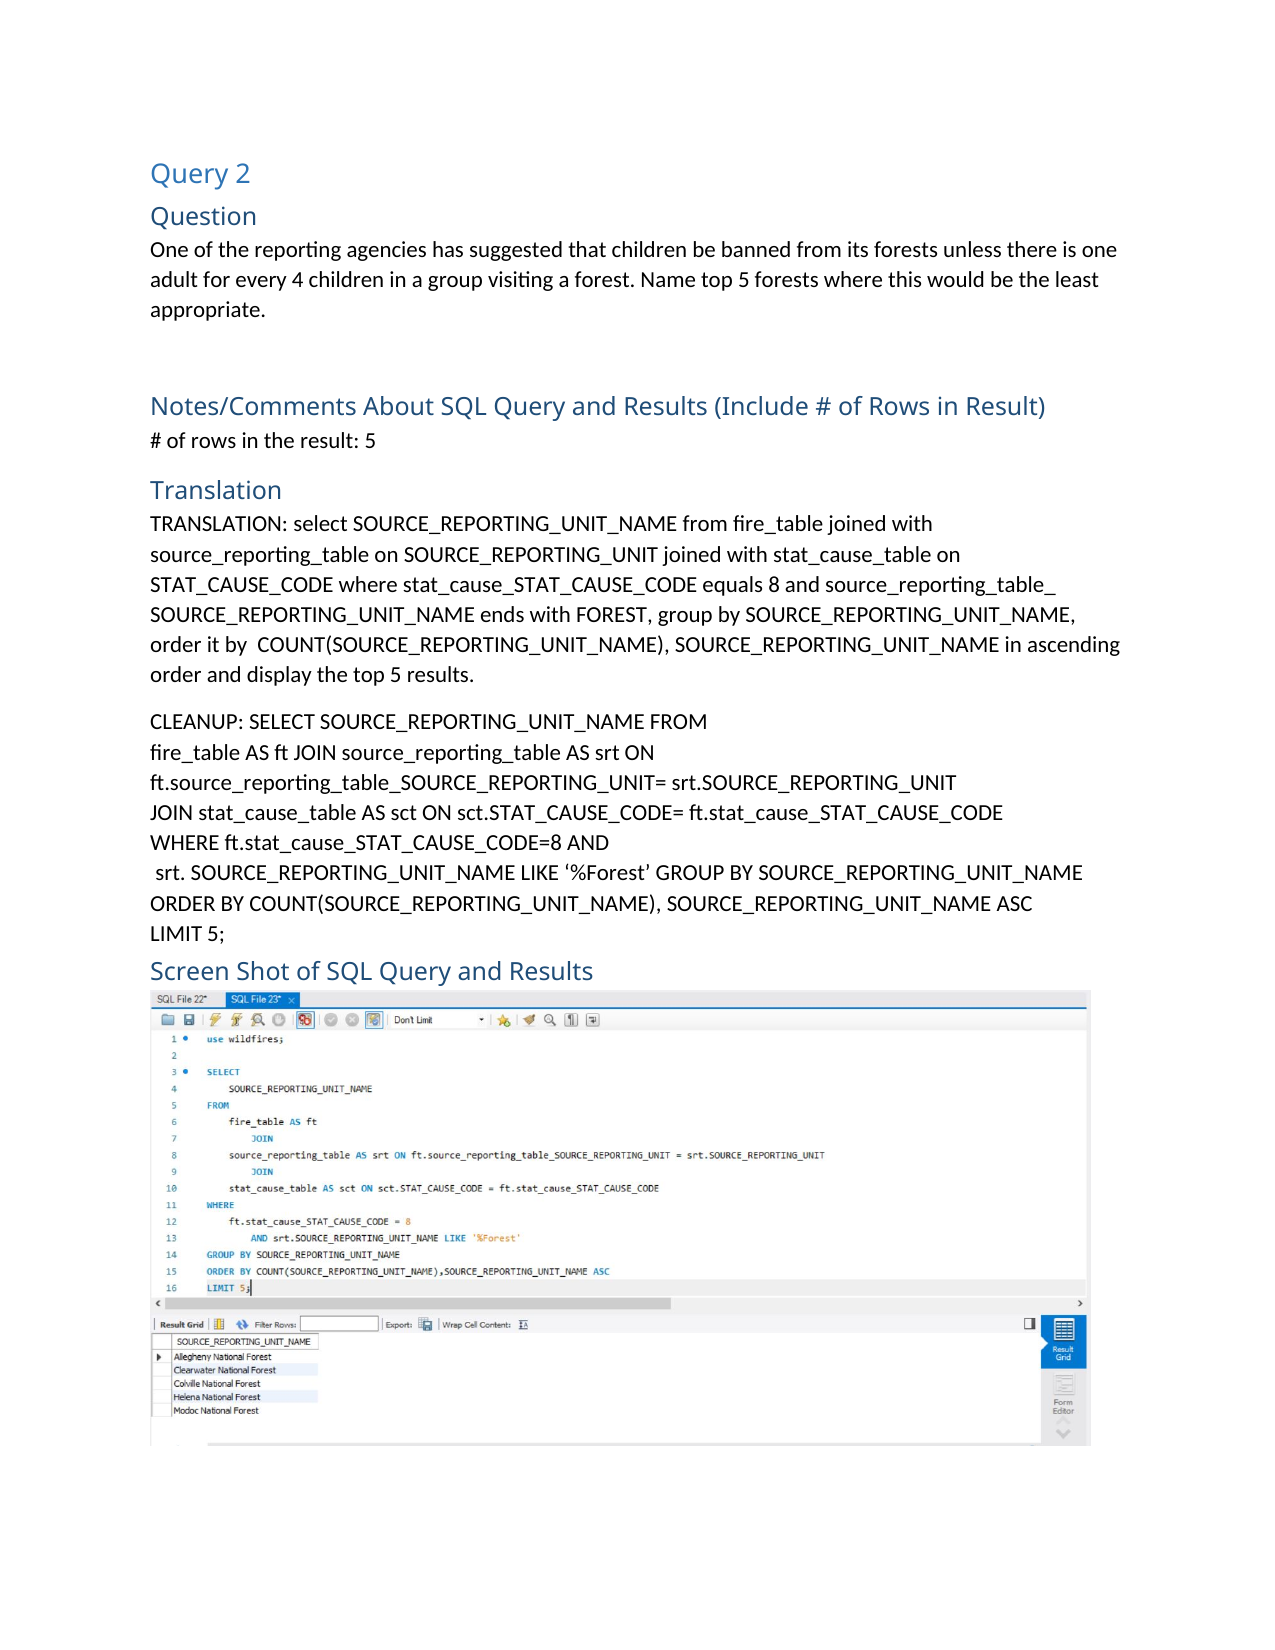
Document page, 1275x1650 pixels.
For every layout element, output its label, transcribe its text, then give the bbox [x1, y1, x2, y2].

text srt. SOURCE_REPORTING_UNIT_NAME LIKE ‘%Forest’ GROUP BY SOURCE_REPORTING_UNIT_NAME ORDER BY COUNT(SOURCE_REPORTING_UNIT_NAME), SOURCE_REPORTING_UNIT_NAME ASC [150, 858, 1125, 917]
subtitle Question [150, 198, 1125, 232]
picture [150, 990, 1091, 1446]
subtitle Translation [150, 473, 1125, 507]
text fire_table AS ft JOIN source_reporting_table AS srt ON ft.source_reporting_table_SOURCE_REPORTING_UNIT= srt.SOURCE_REPORTING_UNIT [150, 738, 1125, 796]
text LIMIT 5; [150, 919, 1125, 947]
text # of rows in the result: 5 [150, 426, 1125, 454]
text CLEANUP: SELECT SOURCE_REPORTING_UNIT_NAME FROM [150, 707, 1125, 735]
subtitle Notes/Comments About SQL Query and Results (Include # of Rows in Result) [150, 389, 1125, 423]
subtitle Screen Shot of SQL Query and Results [150, 953, 1125, 987]
text TRANSLATION: select SOURCE_REPORTING_UNIT_NAME from fire_table joined with source_reporting_table on SOURCE_REPORTING_UNIT joined with stat_cause_table on STAT_CAUSE_CODE where stat_cause_STAT_CAUSE_CODE equals 8 and source_reporting_table_ SOURCE_REPORTING_UNIT_NAME ends with FOREST, group by SOURCE_REPORTING_UNIT_NAME, order it by COUNT(SOURCE_REPORTING_UNIT_NAME), SOURCE_REPORTING_UNIT_NAME in ascending order and display the top 5 results. [150, 509, 1125, 688]
text JOIN stat_cause_table AS sct ON sct.STAT_CAUSE_CODE= ft.stat_cause_STAT_CAUSE_CODE [150, 798, 1125, 826]
text One of the reporting agencies has suggested that children be banned from its forests unless there is one adult for every 4 children in a group visiting a forest. Name top 5 forests where this would be the least appropriate. [150, 235, 1125, 323]
subtitle Query 2 [150, 154, 1125, 191]
text WHERE ft.stat_cause_STAT_CAUSE_CODE=8 AND [150, 828, 1125, 856]
